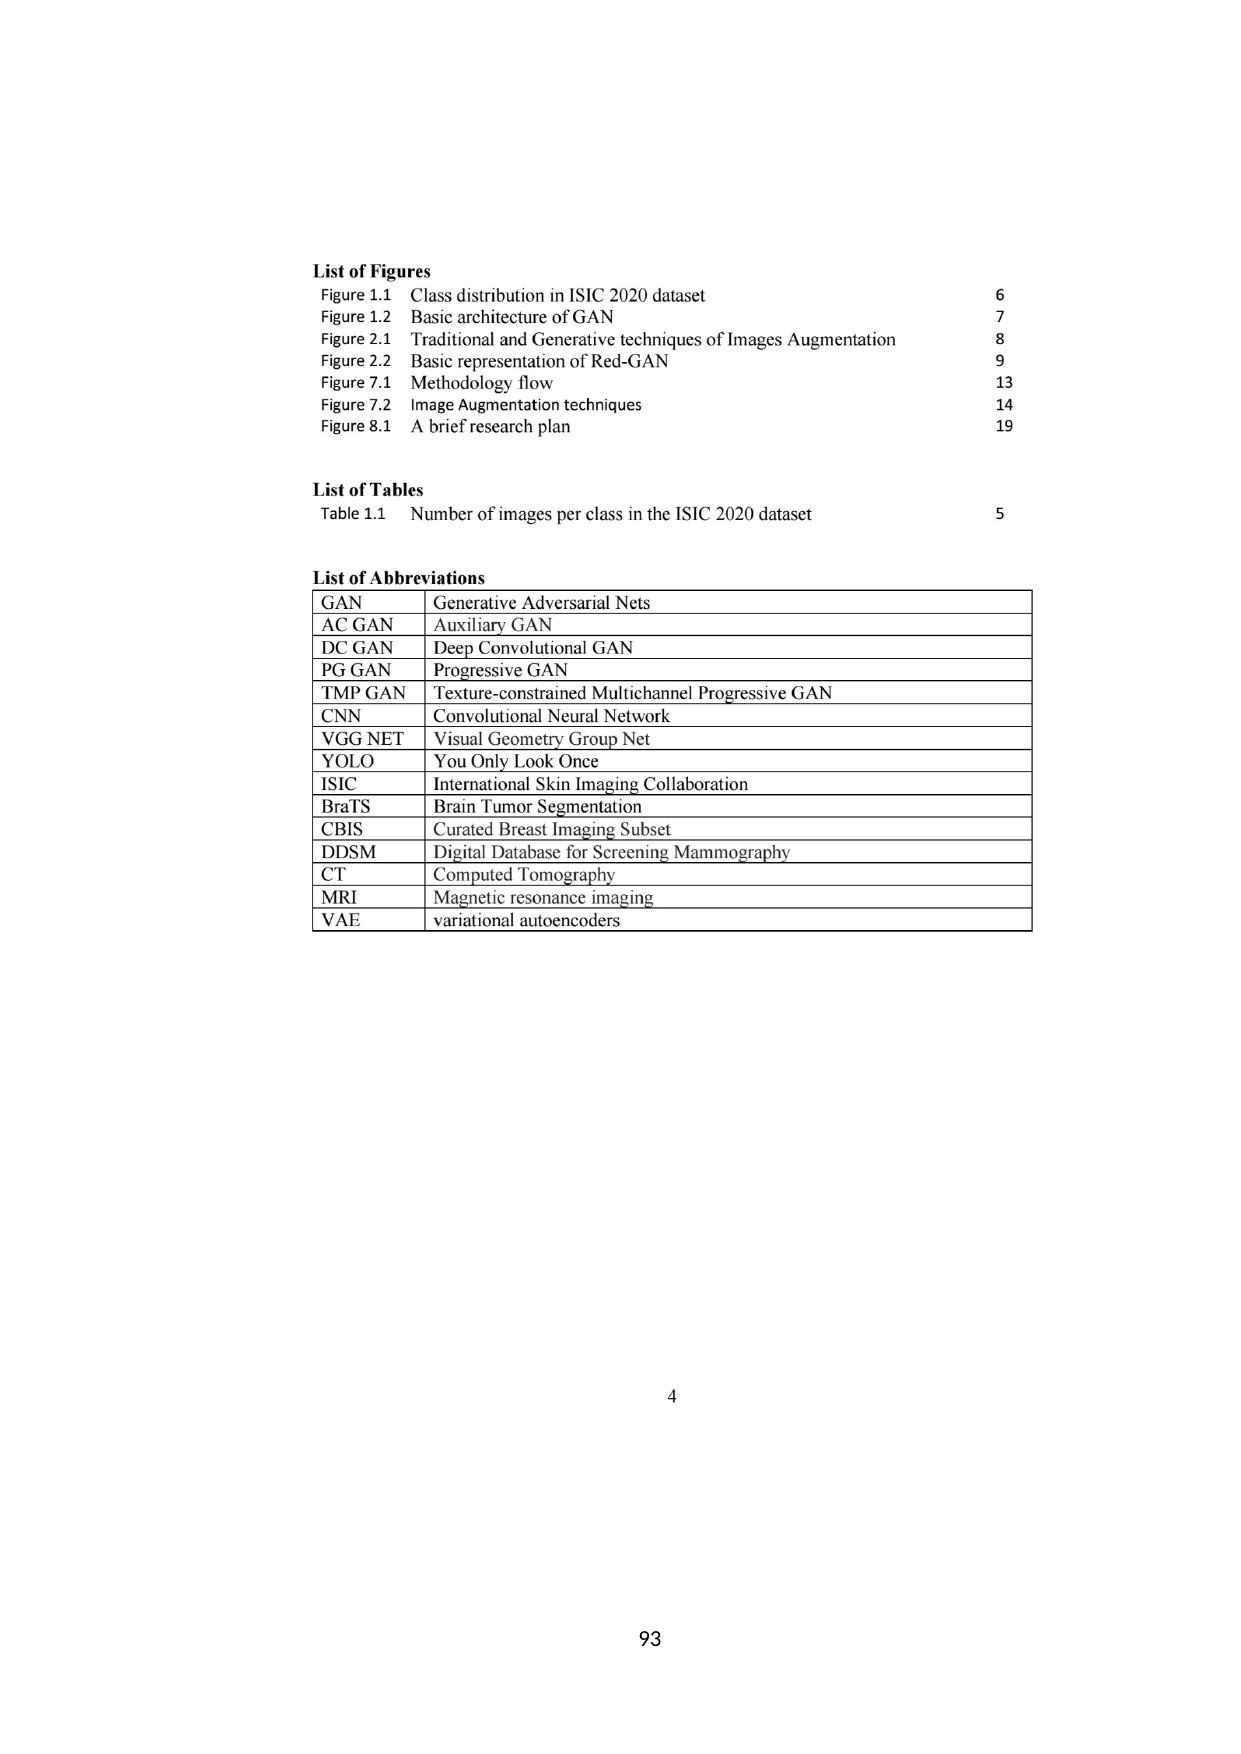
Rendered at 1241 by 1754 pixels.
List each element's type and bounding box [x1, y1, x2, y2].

picture [177, 147, 1122, 1484]
